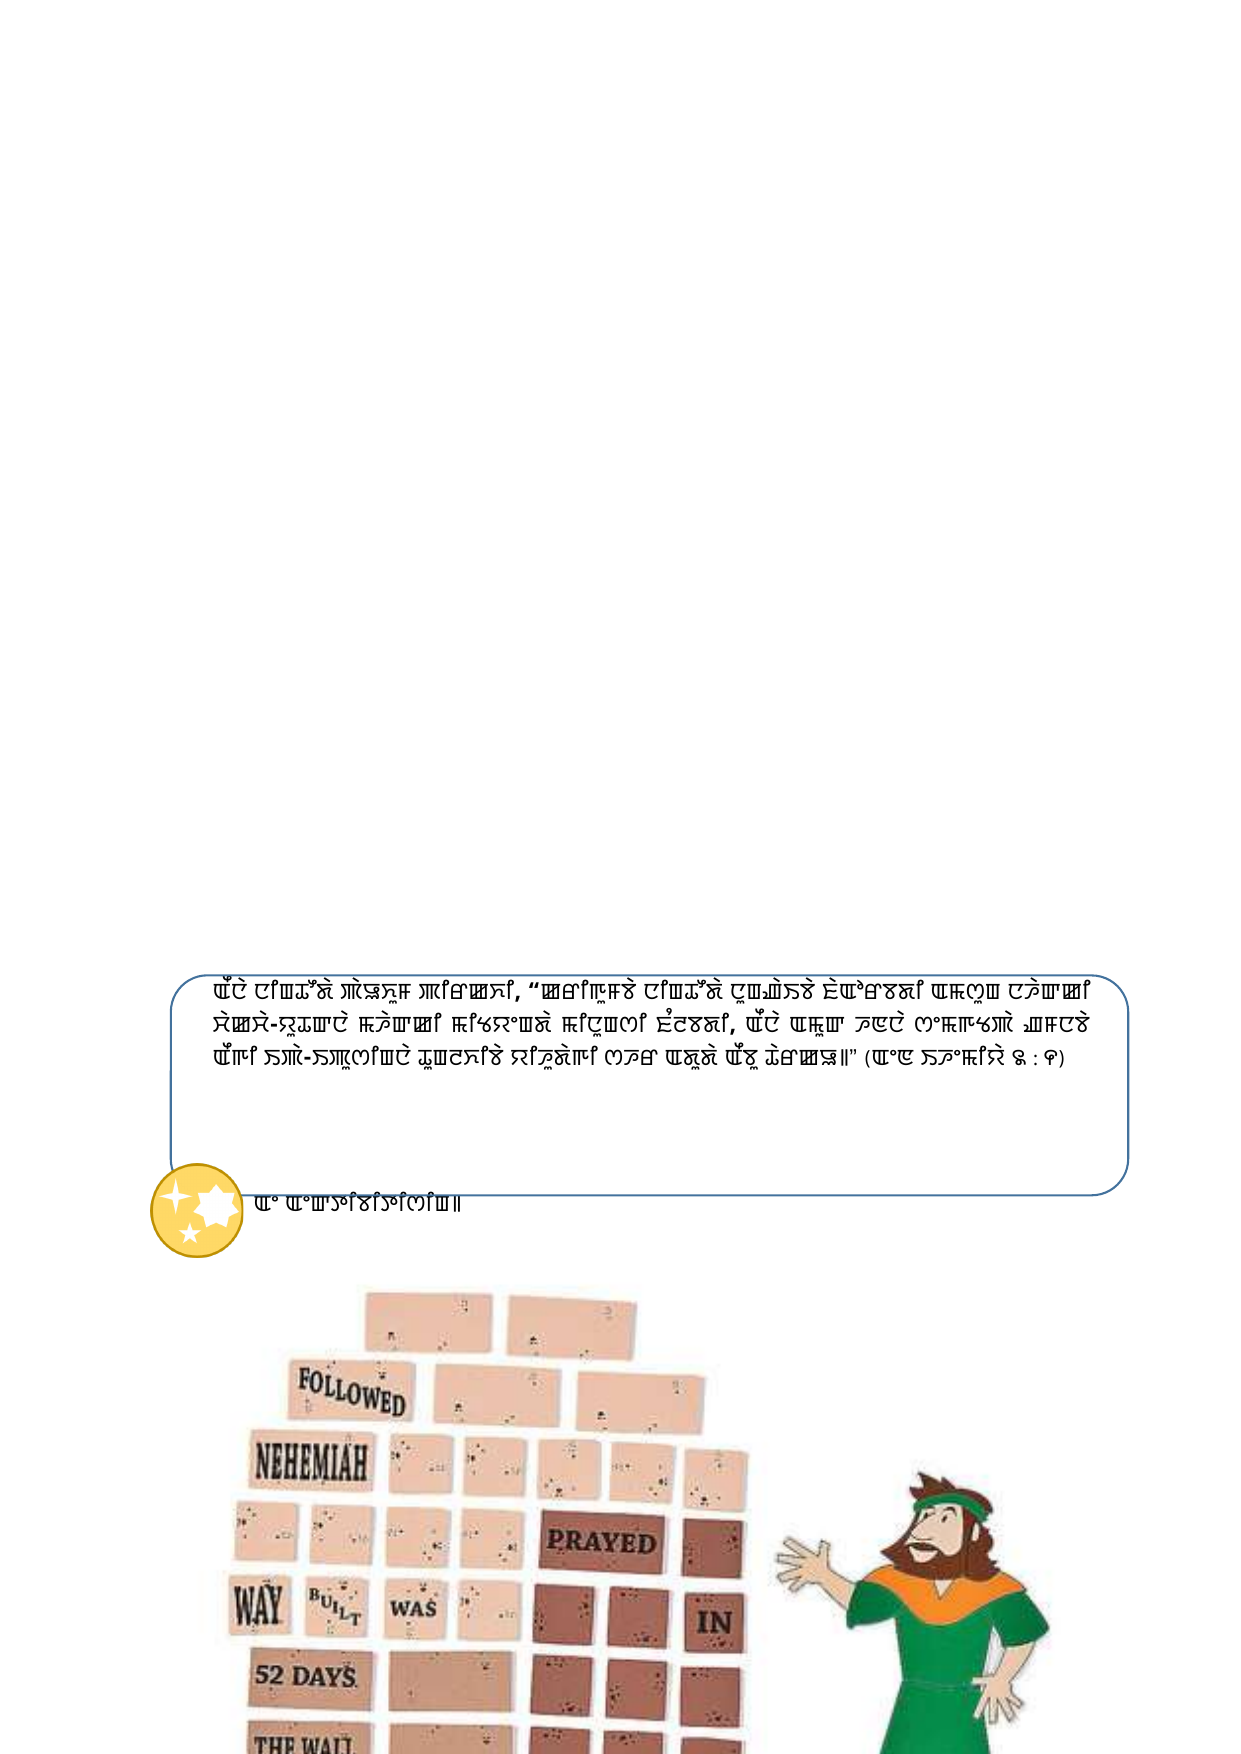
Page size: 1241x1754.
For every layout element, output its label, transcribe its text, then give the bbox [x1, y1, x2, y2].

picture [155, 1273, 1091, 1754]
picture [150, 1163, 244, 1258]
text ꯑꯩꯅꯥ ꯅꯤꯡꯊꯧꯗꯥ ꯄꯥꯎꯈꯨꯝ ꯄꯤꯔꯀꯈꯤ, “ꯀꯔꯤꯒꯨꯝꯕꯥ ꯅꯤꯡꯊꯧꯗꯥ ꯅꯨꯡꯉꯥꯏꯕꯥ ꯐꯥꯑꯣꯔꯕꯗꯤ ꯑꯃꯁꯨꯡ ꯅꯍꯥꯛꯀꯤ ꯆꯥꯀꯆꯥ-ꯌꯨꯊꯛꯅꯥ ꯃꯍꯥꯛꯀꯤ ꯃꯤꯠꯌꯦꯡꯗꯥ ꯃꯤꯅꯨꯡꯁꯤ ꯐꯪꯂꯕꯗꯤ, ꯑꯩꯅꯥ ꯑꯃꯨꯛ ꯍꯟꯅꯥ ꯁꯦꯃꯒꯠꯄꯥ ꯉꯝꯅꯕꯥ ꯑꯩꯒꯤ ꯏꯄꯥ-ꯏꯄꯨꯁꯤꯡꯅꯥ ꯊꯨꯡꯂꯈꯤꯕꯥ ꯌꯤꯍꯨꯗꯥꯒꯤ ꯁꯍꯔ ꯑꯗꯨꯗꯥ ꯑꯩꯕꯨ ꯊꯥꯔꯀꯎ꯫” (ꯑꯦꯟ ꯏꯍꯦꯃꯤꯌꯥ ꯲ : ꯵) [212, 978, 1090, 1075]
text ꯑꯦ ꯑꯦꯛꯇꯤꯕꯤꯇꯤꯁꯤꯡ꯫ [244, 1197, 1090, 1216]
